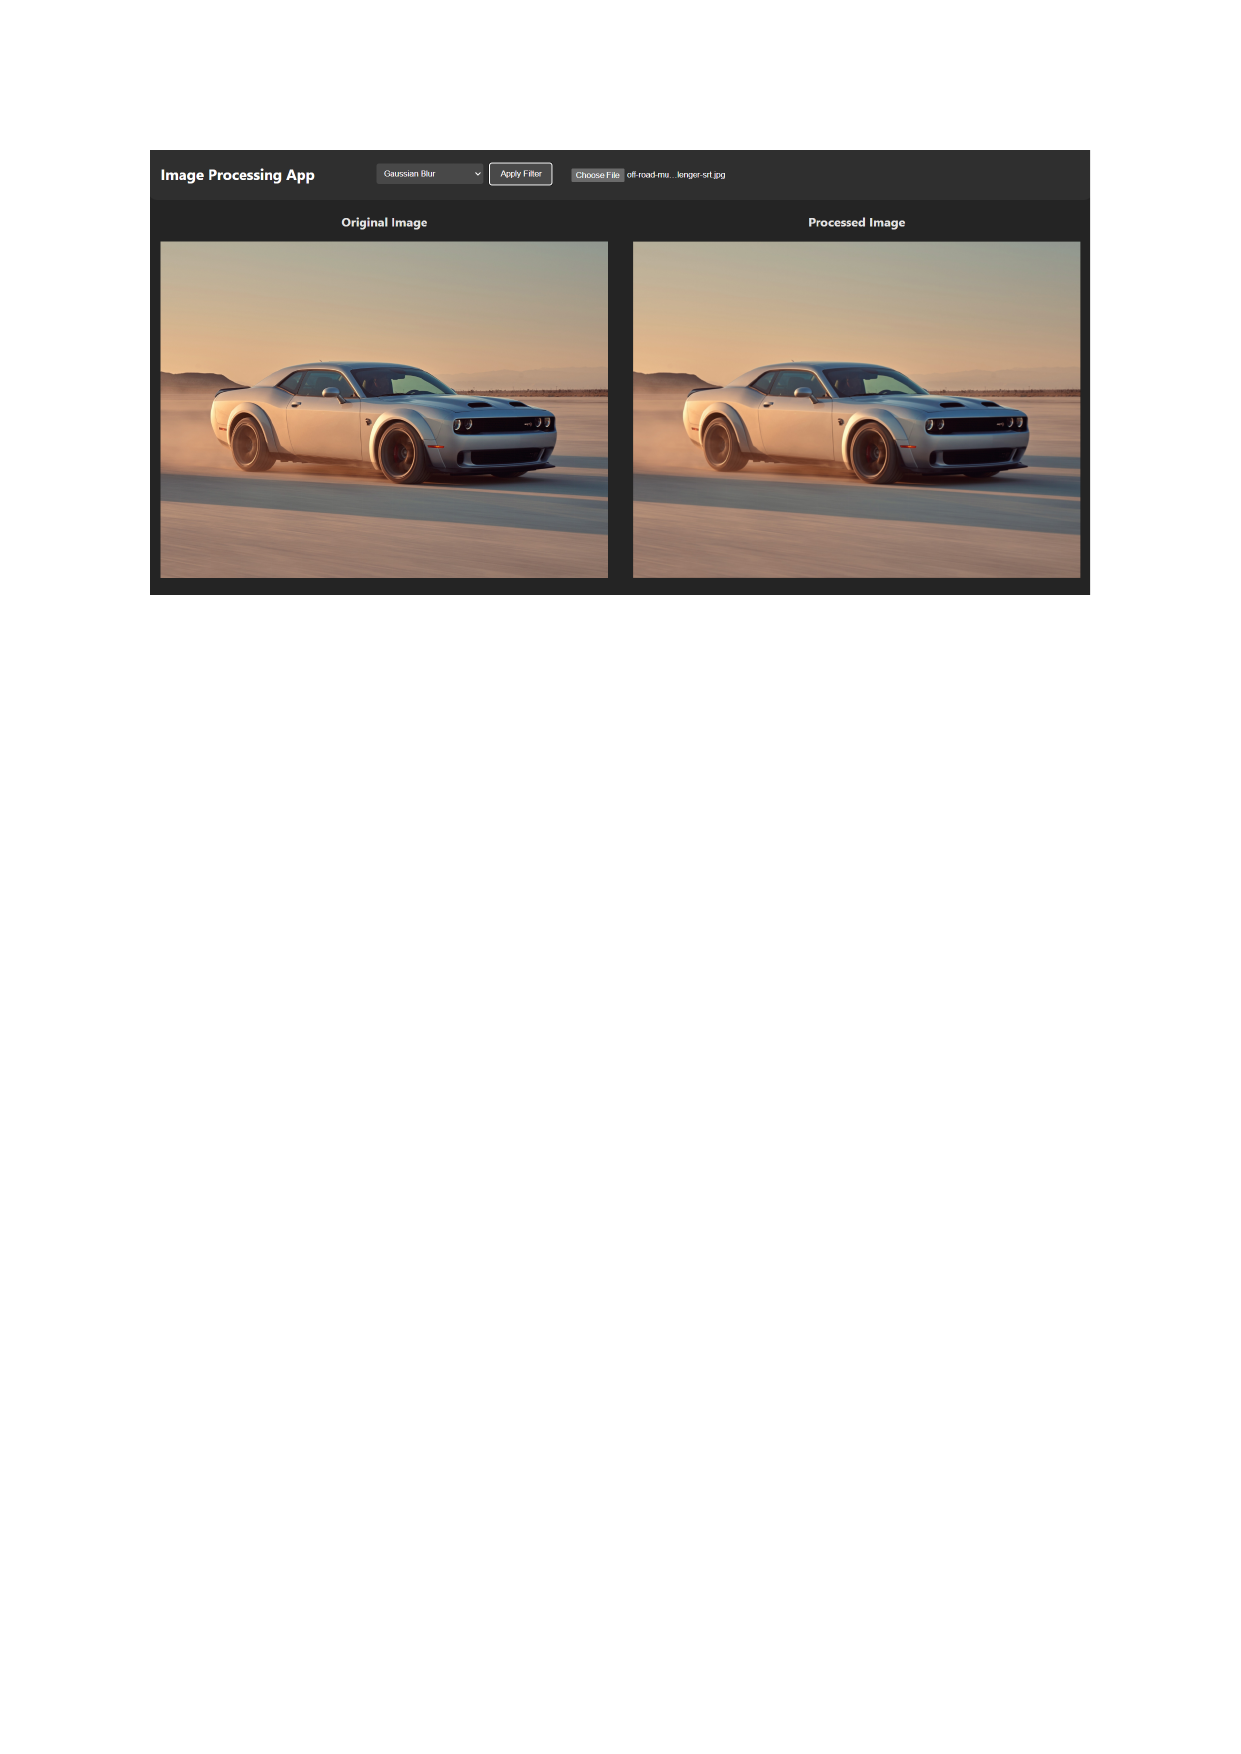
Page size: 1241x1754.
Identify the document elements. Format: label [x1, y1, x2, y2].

picture [150, 150, 1091, 595]
